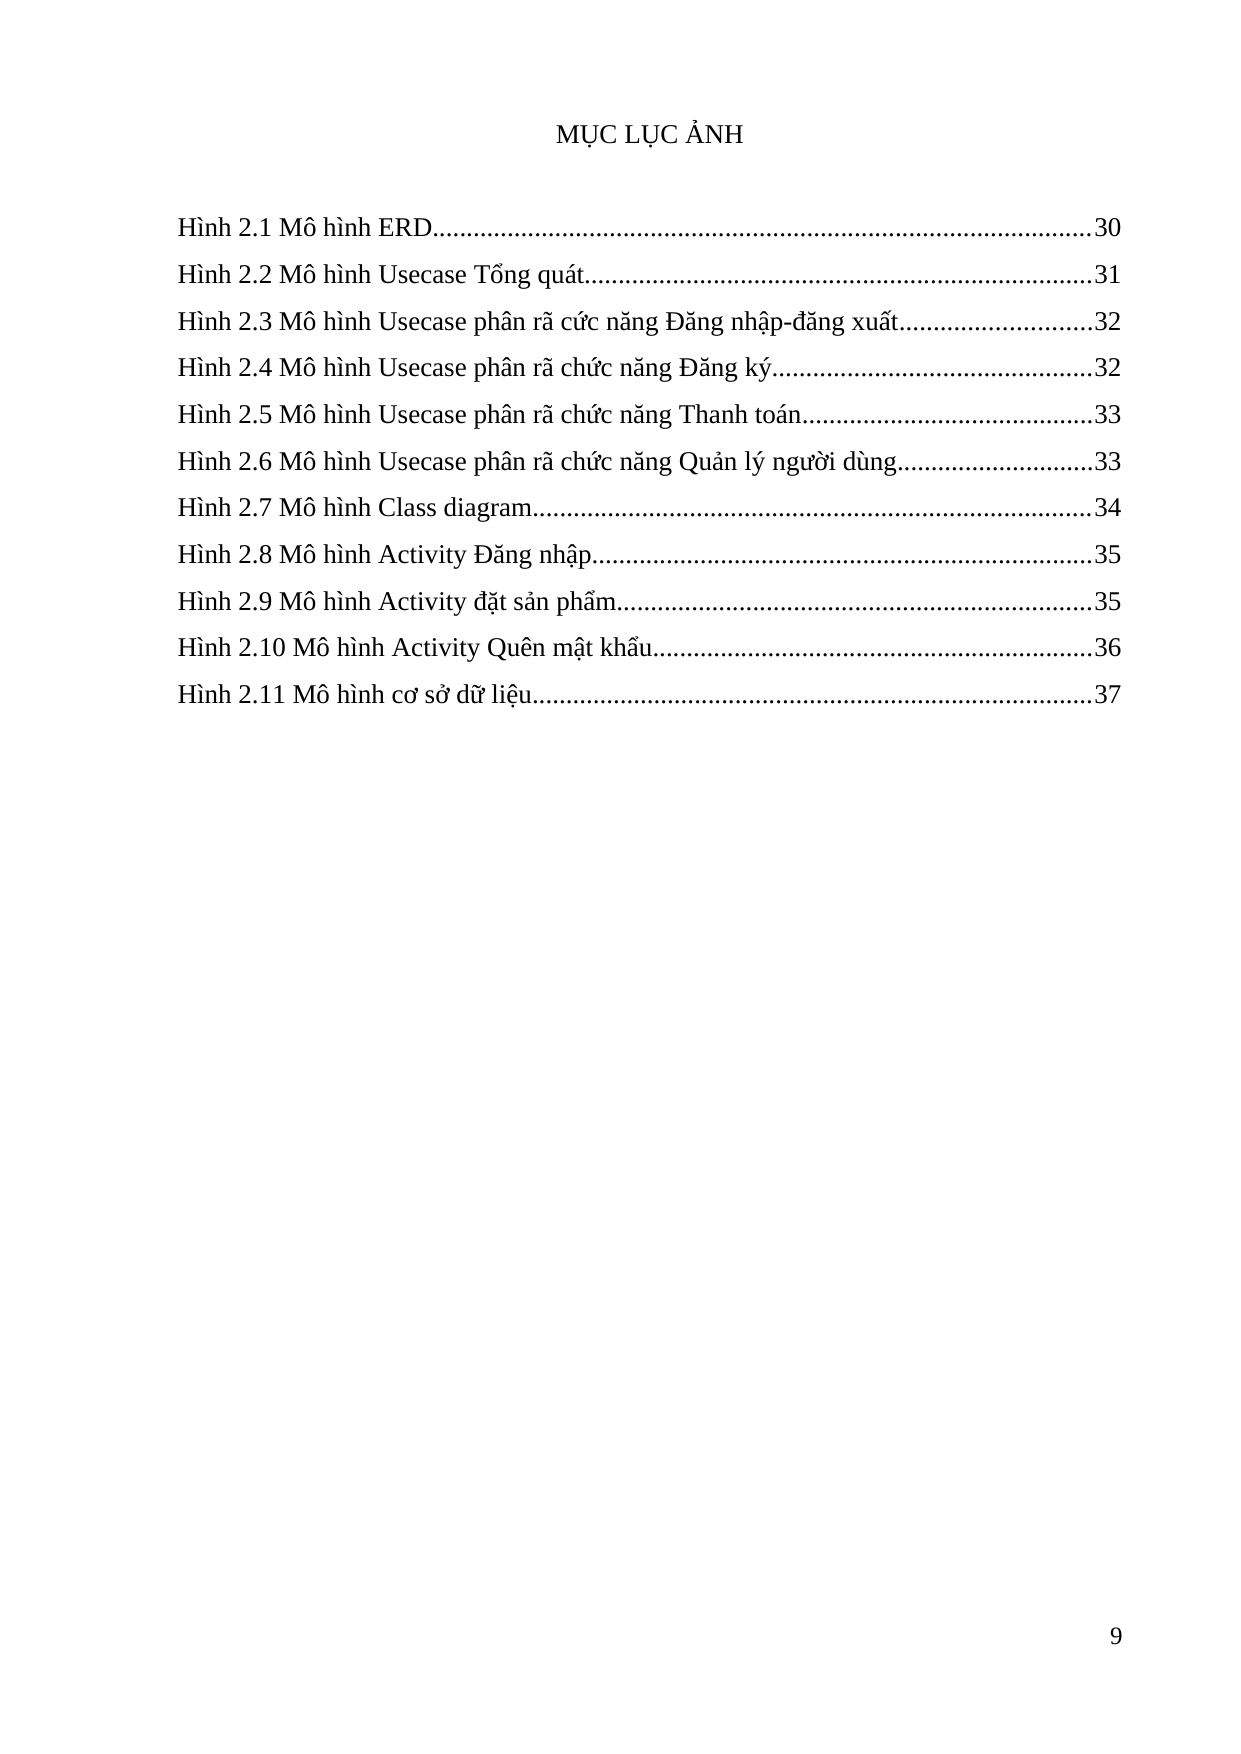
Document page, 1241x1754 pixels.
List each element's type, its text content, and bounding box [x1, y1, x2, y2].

text Hình 2.1 Mô hình ERD 30 [177, 211, 1122, 243]
text Hình 2.9 Mô hình Activity đặt sản phẩm 35 [177, 585, 1122, 616]
text Hình 2.6 Mô hình Usecase phân rã chức năng Quản lý người dùng 33 [177, 445, 1122, 476]
text Hình 2.10 Mô hình Activity Quên mật khẩu 36 [177, 631, 1122, 663]
text Hình 2.8 Mô hình Activity Đăng nhập 35 [177, 538, 1122, 569]
text Hình 2.5 Mô hình Usecase phân rã chức năng Thanh toán 33 [177, 398, 1122, 429]
text Hình 2.11 Mô hình cơ sở dữ liệu 37 [177, 678, 1122, 709]
text Hình 2.2 Mô hình Usecase Tổng quát 31 [177, 258, 1122, 289]
text MỤC LỤC ẢNH [177, 118, 1122, 149]
text Hình 2.4 Mô hình Usecase phân rã chức năng Đăng ký 32 [177, 351, 1122, 383]
text Hình 2.3 Mô hình Usecase phân rã cức năng Đăng nhập-đăng xuất 32 [177, 305, 1122, 336]
text Hình 2.7 Mô hình Class diagram 34 [177, 491, 1122, 523]
